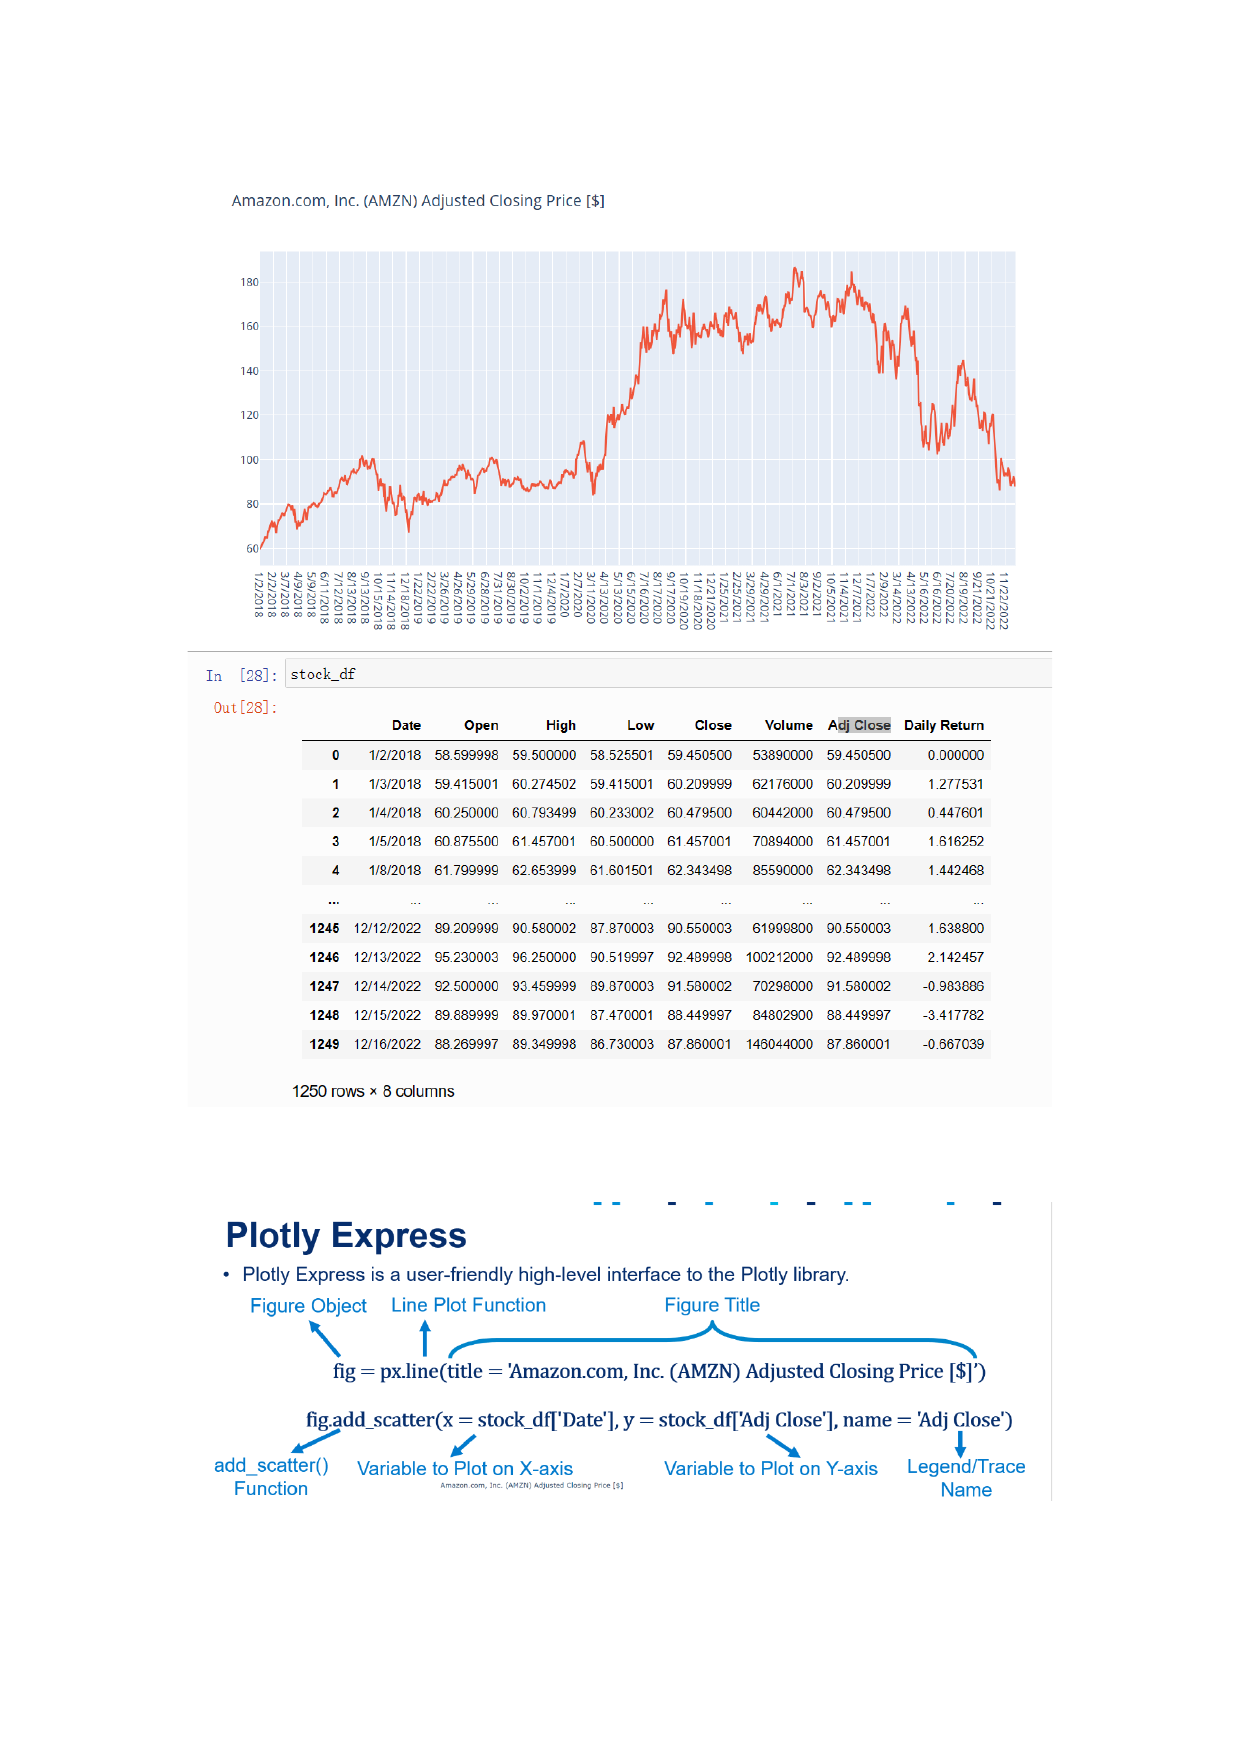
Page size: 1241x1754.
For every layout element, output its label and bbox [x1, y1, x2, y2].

picture [187, 649, 1053, 1107]
picture [187, 1202, 1053, 1501]
picture [187, 162, 1052, 638]
